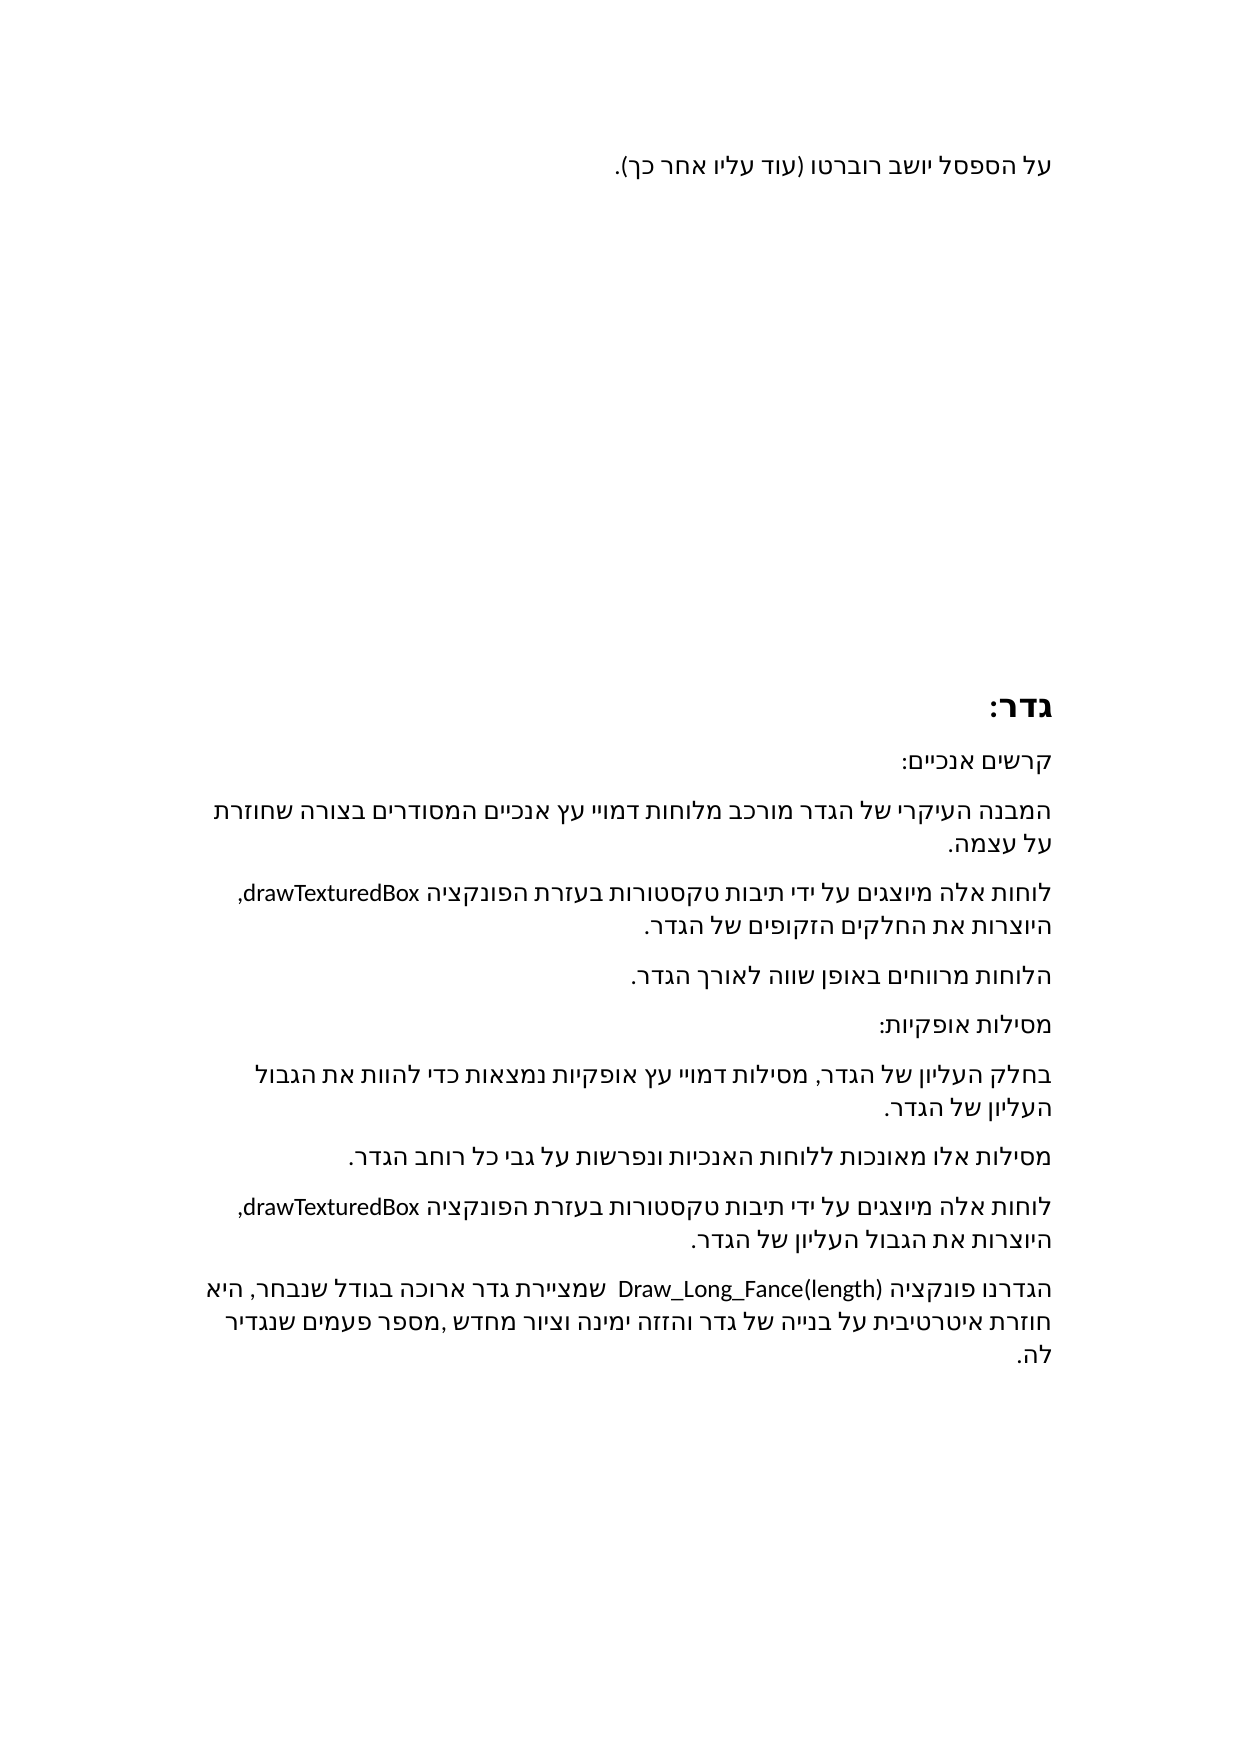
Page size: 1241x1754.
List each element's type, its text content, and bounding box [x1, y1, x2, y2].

text המבנה העיקרי של הגדר מורכב מלוחות דמויי עץ אנכיים המסודרים בצורה שחוזרת על עצמה. [187, 795, 1053, 858]
text הגדרנו פונקציה Draw_Long_Fance(length) שמציירת גדר ארוכה בגודל שנבחר, היא חוזרת איטרטיבית על בנייה של גדר והזזה ימינה וציור מחדש ,מספר פעמים שנגדיר לה. [187, 1273, 1053, 1370]
text הלוחות מרווחים באופן שווה לאורך הגדר. [187, 960, 1053, 990]
text קרשים אנכיים: [187, 745, 1053, 776]
text על הספסל יושב רוברטו (עוד עליו אחר כך). [187, 150, 1053, 181]
text לוחות אלה מיוצגים על ידי תיבות טקסטורות בעזרת הפונקציה drawTexturedBox, היוצרות את הגבול העליון של הגדר. [187, 1191, 1053, 1254]
text מסילות אלו מאונכות ללוחות האנכיות ונפרשות על גבי כל רוחב הגדר. [187, 1141, 1053, 1172]
text מסילות אופקיות: [187, 1009, 1053, 1040]
text גדר: [187, 684, 1053, 725]
text בחלק העליון של הגדר, מסילות דמויי עץ אופקיות נמצאות כדי להוות את הגבול העליון של הגדר. [187, 1059, 1053, 1122]
text לוחות אלה מיוצגים על ידי תיבות טקסטורות בעזרת הפונקציה drawTexturedBox, היוצרות את החלקים הזקופים של הגדר. [187, 877, 1053, 941]
